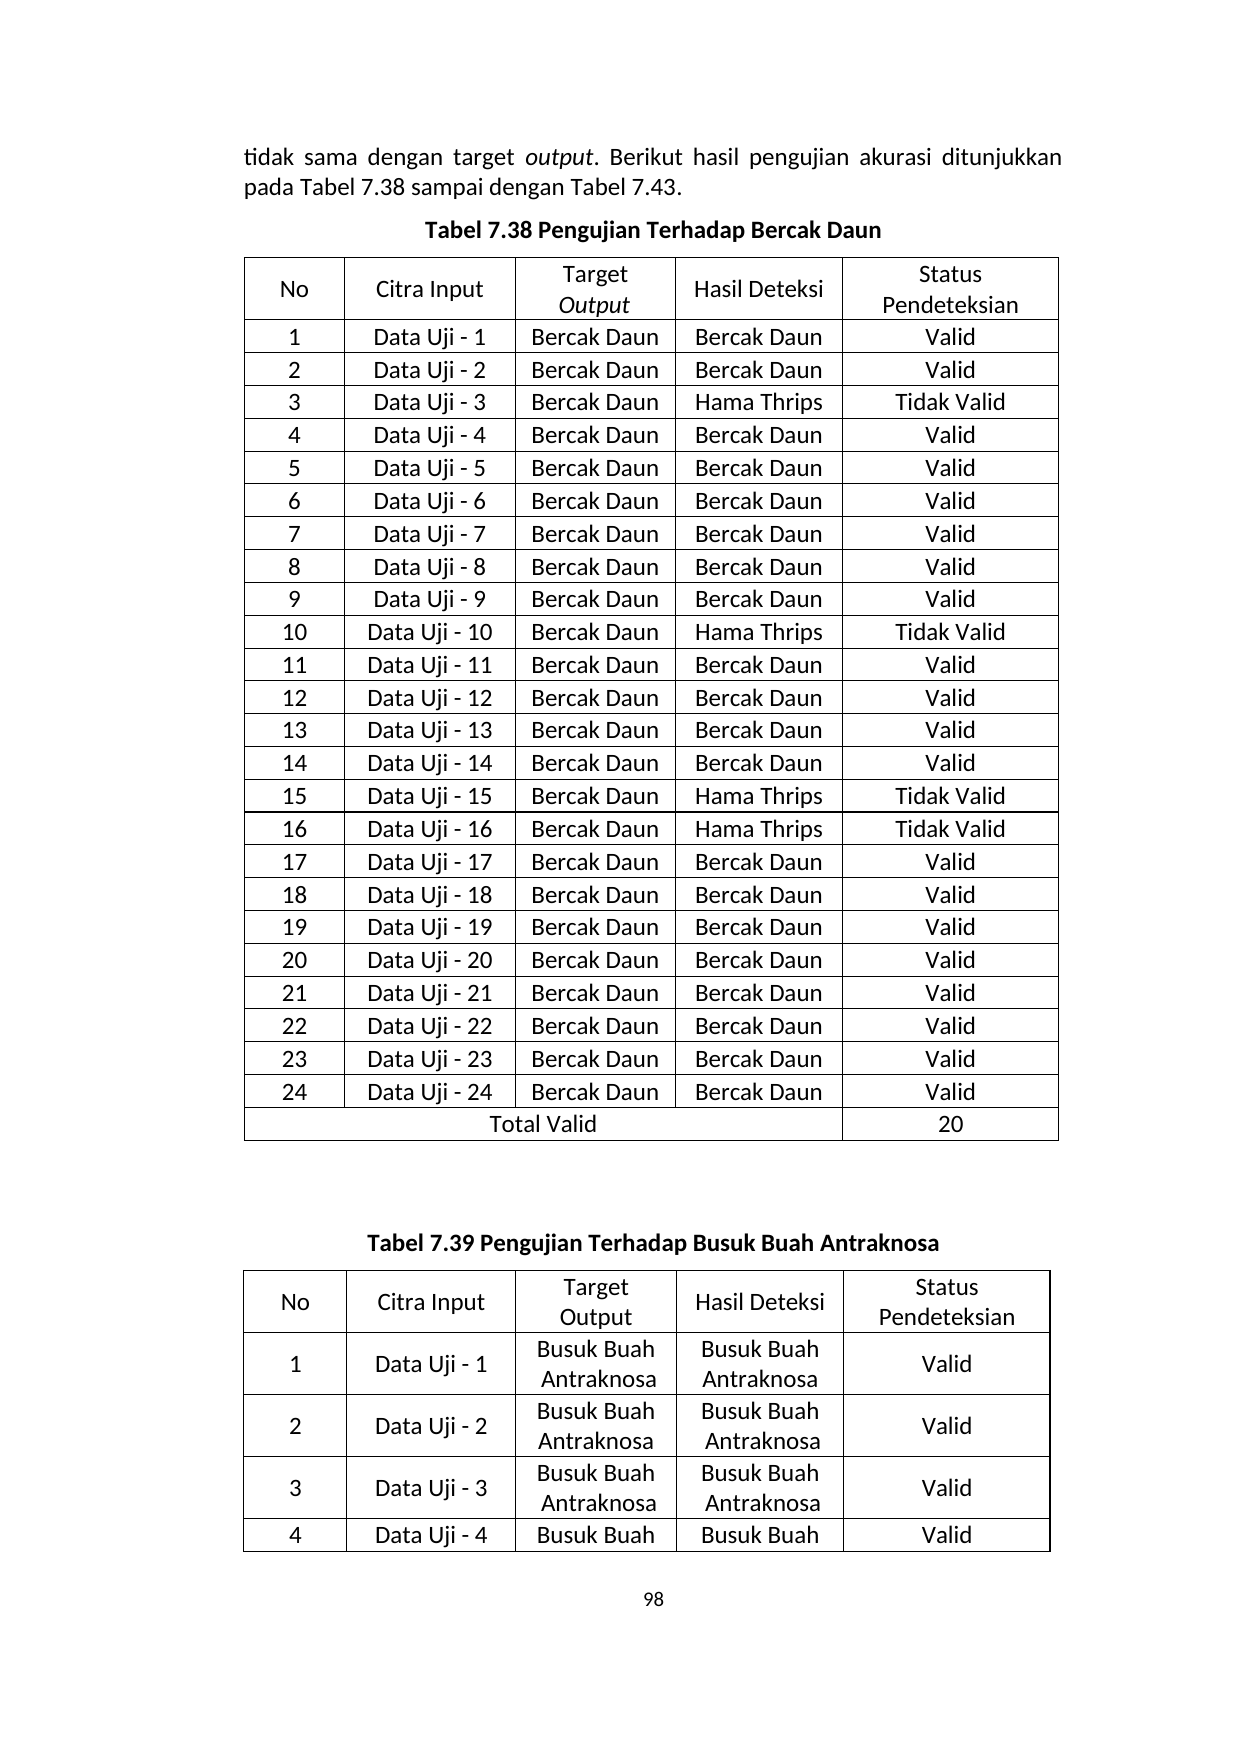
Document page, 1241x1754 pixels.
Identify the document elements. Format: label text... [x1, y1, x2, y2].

table_cell 7 [245, 517, 344, 549]
table_cell Bercak Daun [676, 1042, 842, 1074]
table_cell Bercak Daun [676, 320, 842, 352]
table_cell Valid [843, 878, 1058, 910]
table_cell Bercak Daun [676, 911, 842, 943]
table_cell Busuk Buah Antraknosa [516, 1333, 676, 1394]
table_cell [677, 1519, 843, 1551]
table_cell 20 [245, 944, 344, 976]
table_cell Data Uji - 23 [345, 1042, 515, 1074]
table_cell Bercak Daun [516, 878, 675, 910]
table_cell Bercak Daun [516, 977, 675, 1008]
table_cell 1 [244, 1333, 346, 1394]
table_cell Data Uji - 1 [347, 1333, 515, 1394]
table_cell Valid [843, 649, 1058, 680]
table_cell 18 [245, 878, 344, 910]
table_cell Total Valid [245, 1108, 842, 1139]
table_cell Valid [843, 484, 1058, 516]
table_cell Data Uji - 4 [345, 419, 515, 451]
table_cell 13 [245, 714, 344, 746]
table_cell Data Uji - 12 [345, 681, 515, 713]
table_cell Data Uji - 2 [347, 1395, 515, 1456]
table_cell Data Uji - 3 [347, 1457, 515, 1518]
table_cell 3 [244, 1457, 346, 1518]
table_cell Valid [843, 320, 1058, 352]
table_cell 20 [843, 1108, 1058, 1139]
table_cell Data Uji - 11 [345, 649, 515, 680]
table_cell Valid [843, 353, 1058, 385]
table_cell Valid [843, 1009, 1058, 1041]
table_cell Bercak Daun [516, 386, 675, 418]
table_cell Bercak Daun [516, 944, 675, 976]
table_cell Busuk Buah Antraknosa [677, 1333, 843, 1394]
table_cell Hama Thrips [676, 386, 842, 418]
table_cell Valid [843, 944, 1058, 976]
table_cell Bercak Daun [676, 353, 842, 385]
table_cell Bercak Daun [676, 681, 842, 713]
table_cell Busuk Buah Antraknosa [516, 1395, 676, 1456]
table_cell Bercak Daun [676, 550, 842, 582]
table_cell 8 [245, 550, 344, 582]
table_cell Bercak Daun [516, 419, 675, 451]
table_cell 23 [245, 1042, 344, 1074]
table_cell 24 [245, 1075, 344, 1107]
table_cell Bercak Daun [516, 484, 675, 516]
table_cell Bercak Daun [516, 813, 675, 844]
table_cell Bercak Daun [516, 550, 675, 582]
table_header Target Output [516, 1271, 676, 1332]
table_cell Bercak Daun [516, 1075, 675, 1107]
table_cell Bercak Daun [676, 977, 842, 1008]
table_cell Bercak Daun [676, 419, 842, 451]
table_cell 17 [245, 845, 344, 877]
table_cell 15 [245, 780, 344, 811]
table_cell Hama Thrips [676, 813, 842, 844]
table_cell Data Uji - 3 [345, 386, 515, 418]
table_cell Data Uji - 19 [345, 911, 515, 943]
table_cell Bercak Daun [676, 517, 842, 549]
table_cell Bercak Daun [676, 845, 842, 877]
table_cell Bercak Daun [676, 878, 842, 910]
table_cell Bercak Daun [516, 1042, 675, 1074]
table_header No [245, 258, 344, 319]
table_cell Valid [844, 1519, 1049, 1551]
table_cell Hama Thrips [676, 780, 842, 811]
table_cell 4 [244, 1519, 346, 1551]
table_cell Valid [844, 1333, 1049, 1394]
table_cell Bercak Daun [676, 452, 842, 483]
table_cell Data Uji - 21 [345, 977, 515, 1008]
table_cell Data Uji - 5 [345, 452, 515, 483]
table_cell Data Uji - 22 [345, 1009, 515, 1041]
table_cell Valid [843, 583, 1058, 614]
table_header Target Output [516, 258, 675, 319]
table_cell Valid [843, 517, 1058, 549]
table_cell Tidak Valid [843, 386, 1058, 418]
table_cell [516, 1519, 676, 1551]
table_cell 10 [245, 616, 344, 647]
table_cell Bercak Daun [516, 845, 675, 877]
table_cell 5 [245, 452, 344, 483]
table_cell Bercak Daun [676, 747, 842, 779]
table_cell Bercak Daun [516, 353, 675, 385]
table_cell Bercak Daun [676, 583, 842, 614]
table_cell Bercak Daun [676, 714, 842, 746]
table_cell 14 [245, 747, 344, 779]
table_cell Bercak Daun [516, 517, 675, 549]
table_cell Valid [843, 550, 1058, 582]
table_cell Bercak Daun [516, 911, 675, 943]
table_cell Data Uji - 15 [345, 780, 515, 811]
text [244, 141, 1063, 202]
table_cell Valid [843, 1042, 1058, 1074]
table_cell Data Uji - 20 [345, 944, 515, 976]
table_cell Bercak Daun [676, 1009, 842, 1041]
table_cell Bercak Daun [516, 714, 675, 746]
table_cell Bercak Daun [516, 583, 675, 614]
table_cell Tidak Valid [843, 813, 1058, 844]
table_cell Tidak Valid [843, 780, 1058, 811]
table_cell Data Uji - 8 [345, 550, 515, 582]
table_header Hasil Deteksi [676, 258, 842, 319]
table_cell Data Uji - 16 [345, 813, 515, 844]
table_cell Bercak Daun [516, 747, 675, 779]
table_cell Valid [843, 747, 1058, 779]
table_cell Valid [844, 1395, 1049, 1456]
table_cell 12 [245, 681, 344, 713]
table_cell Busuk Buah Antraknosa [677, 1457, 843, 1518]
table_cell Bercak Daun [676, 649, 842, 680]
table_cell Tidak Valid [843, 616, 1058, 647]
table_cell Bercak Daun [516, 681, 675, 713]
table_cell 6 [245, 484, 344, 516]
table_cell 4 [245, 419, 344, 451]
table_cell Bercak Daun [676, 944, 842, 976]
table_cell Data Uji - 10 [345, 616, 515, 647]
table_cell 19 [245, 911, 344, 943]
table_header Citra Input [347, 1271, 515, 1332]
table_cell 3 [245, 386, 344, 418]
table_cell Bercak Daun [516, 616, 675, 647]
table_cell Busuk Buah Antraknosa [516, 1457, 676, 1518]
table_cell 21 [245, 977, 344, 1008]
table_cell Data Uji - 13 [345, 714, 515, 746]
table_cell Data Uji - 18 [345, 878, 515, 910]
table_cell Valid [844, 1457, 1049, 1518]
table_cell 1 [245, 320, 344, 352]
table_cell Data Uji - 17 [345, 845, 515, 877]
table_cell Data Uji - 9 [345, 583, 515, 614]
table_cell Valid [843, 977, 1058, 1008]
table_cell Valid [843, 845, 1058, 877]
table_cell Bercak Daun [516, 780, 675, 811]
table_cell Data Uji - 14 [345, 747, 515, 779]
table_cell Bercak Daun [516, 1009, 675, 1041]
table_header No [244, 1271, 346, 1332]
table_cell Bercak Daun [676, 484, 842, 516]
table_cell 9 [245, 583, 344, 614]
table_cell Valid [843, 452, 1058, 483]
table_cell Busuk Buah Antraknosa [677, 1395, 843, 1456]
table_cell Data Uji - 2 [345, 353, 515, 385]
table_cell Valid [843, 714, 1058, 746]
table_header Citra Input [345, 258, 515, 319]
table_cell Data Uji - 24 [345, 1075, 515, 1107]
table_cell Valid [843, 1075, 1058, 1107]
table_cell Data Uji - 4 [347, 1519, 515, 1551]
table_header Status Pendeteksian [843, 258, 1058, 319]
table_cell Bercak Daun [516, 452, 675, 483]
table_cell Bercak Daun [516, 320, 675, 352]
table_cell Data Uji - 6 [345, 484, 515, 516]
table_cell 2 [244, 1395, 346, 1456]
table_cell 11 [245, 649, 344, 680]
table_cell Valid [843, 419, 1058, 451]
table_cell Valid [843, 681, 1058, 713]
table_cell 2 [245, 353, 344, 385]
table_cell Bercak Daun [516, 649, 675, 680]
table_cell Data Uji - 7 [345, 517, 515, 549]
table_header Status Pendeteksian [844, 1271, 1049, 1332]
table_header Hasil Deteksi [677, 1271, 843, 1332]
table_cell Bercak Daun [676, 1075, 842, 1107]
table_cell Valid [843, 911, 1058, 943]
table_cell 16 [245, 813, 344, 844]
table_cell 22 [245, 1009, 344, 1041]
table_cell Data Uji - 1 [345, 320, 515, 352]
table_cell Hama Thrips [676, 616, 842, 647]
